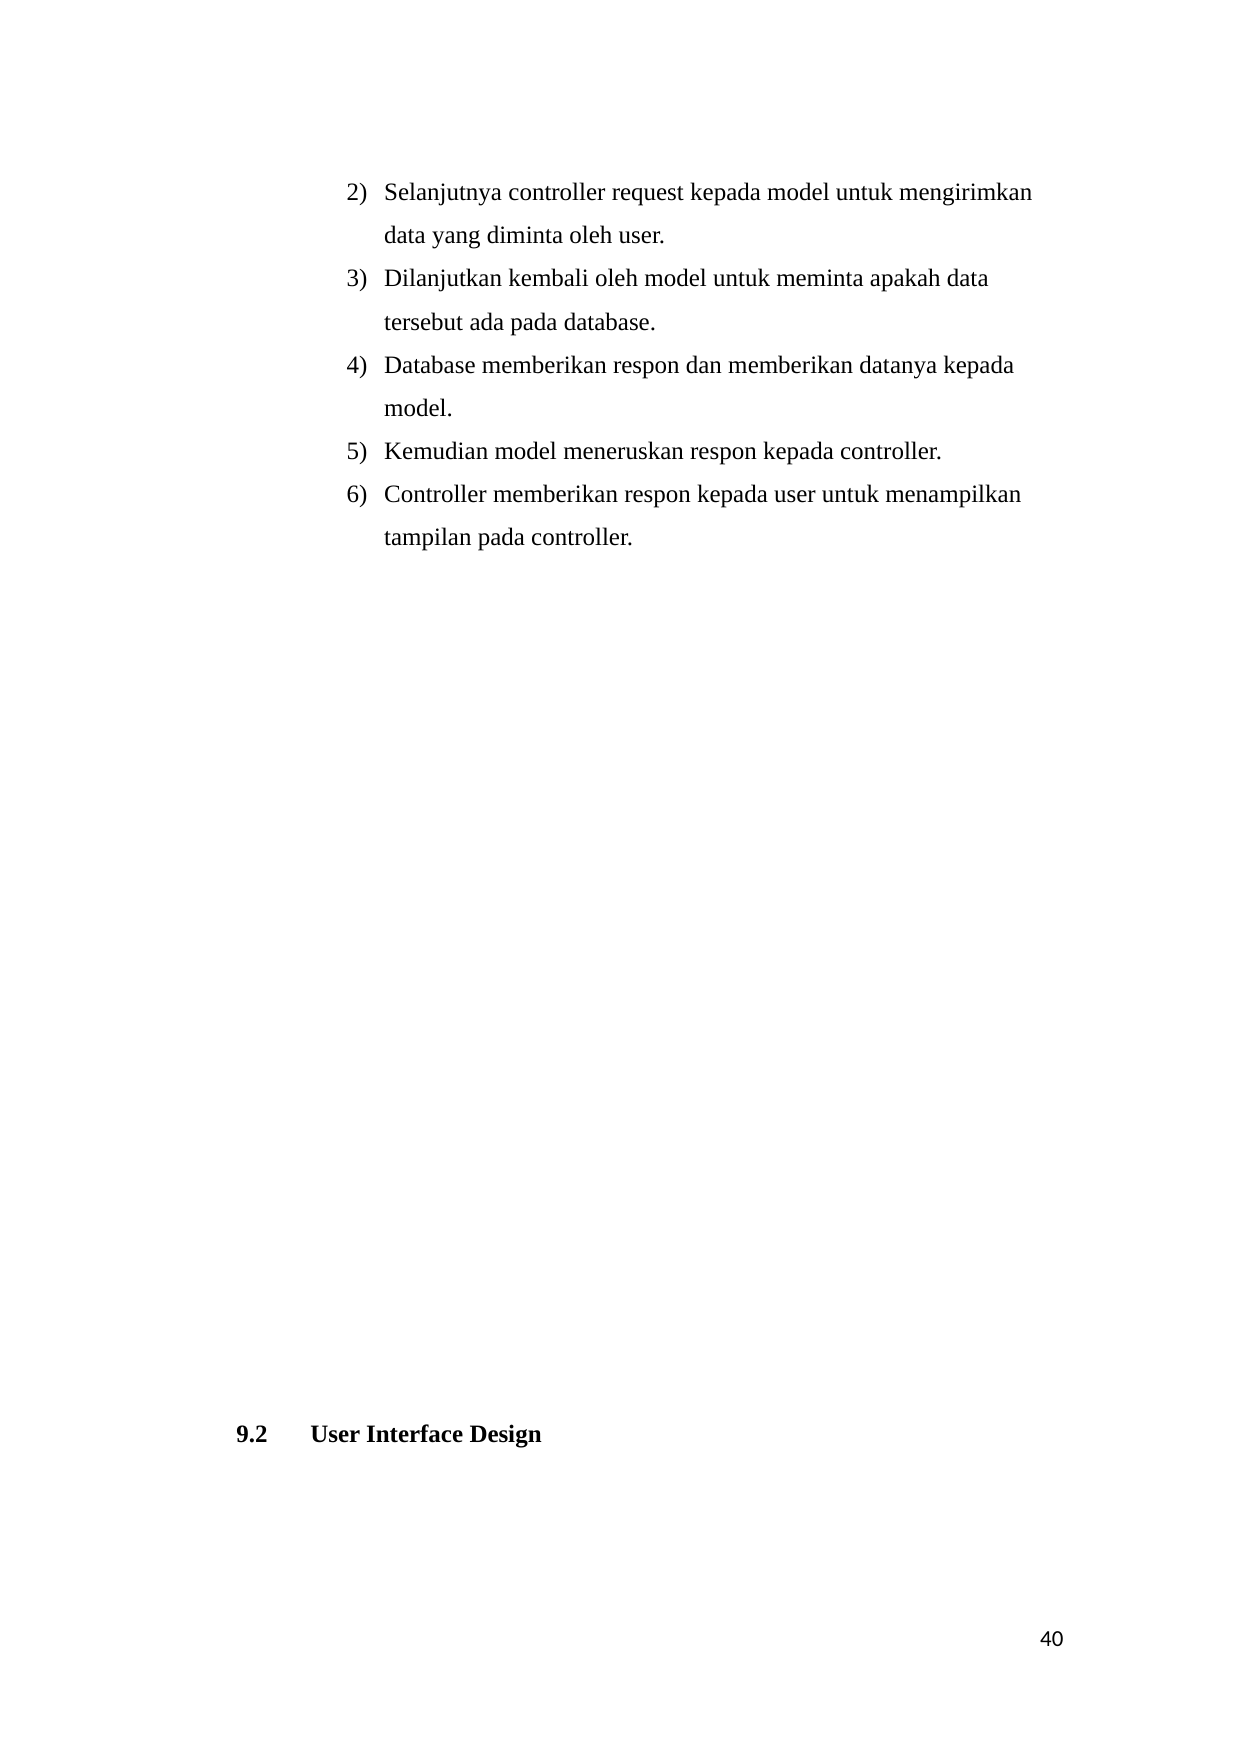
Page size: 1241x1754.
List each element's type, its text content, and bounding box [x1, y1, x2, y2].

list Selanjutnya controller request kepada model untuk mengirimkan data yang diminta oleh user. [346, 177, 1063, 249]
list Database memberikan respon dan memberikan datanya kepada model. [346, 350, 1063, 422]
subtitle User Interface Design [236, 1419, 1063, 1448]
list Kemudian model meneruskan respon kepada controller. [346, 436, 1063, 465]
list Controller memberikan respon kepada user untuk menampilkan tampilan pada controller. [346, 479, 1063, 551]
list Dilanjutkan kembali oleh model untuk meminta apakah data tersebut ada pada database. [346, 263, 1063, 335]
